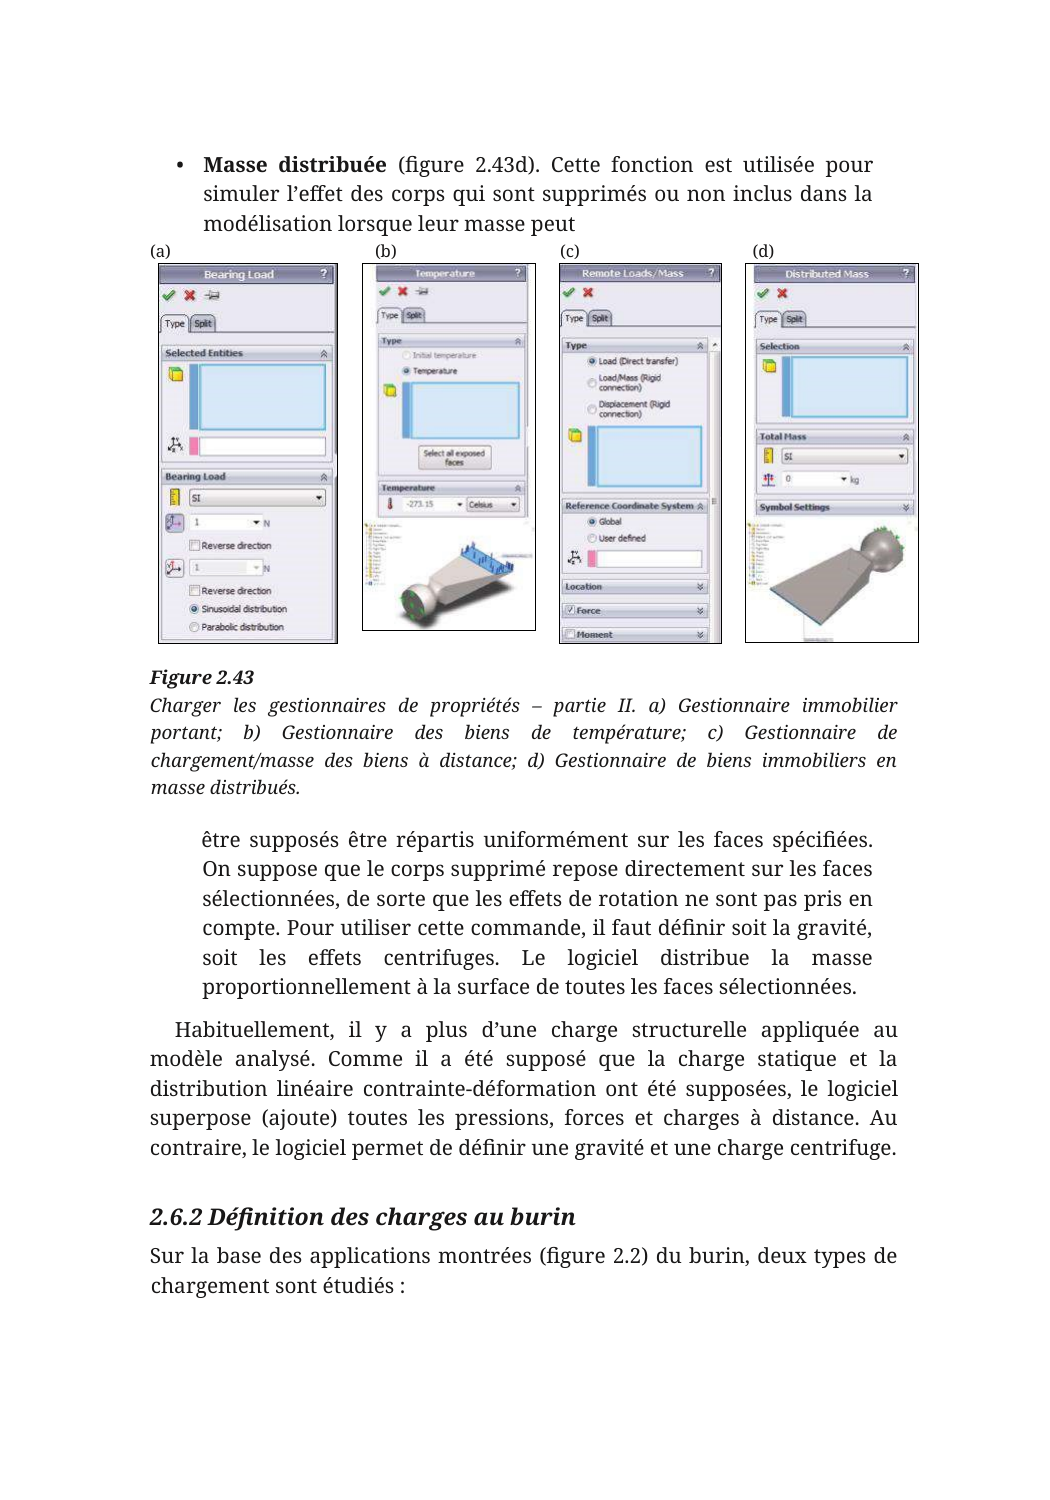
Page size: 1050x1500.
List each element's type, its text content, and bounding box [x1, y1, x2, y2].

text (a) (b) (c) (d) [150, 239, 900, 262]
subtitle 2.6.2 Définition des charges au burin [149, 1200, 900, 1232]
picture [560, 264, 721, 643]
subtitle Figure 2.43 [149, 664, 900, 690]
picture [746, 264, 918, 642]
text Sur la base des applications montrées (figure 2.2) du burin, deux types de chargement sont étudiés : [149, 1241, 898, 1299]
picture [159, 264, 337, 643]
text Charger les gestionnaires de propriétés – partie II. a) Gestionnaire immobilier portant; b) Gestionnaire des biens de température; c) Gestionnaire de chargement/masse des biens à distance; d) Gestionnaire de biens immobiliers en masse distribués. [149, 692, 898, 800]
picture [363, 264, 535, 630]
text être supposés être répartis uniformément sur les faces spécifiées. On suppose que le corps supprimé repose directement sur les faces sélectionnées, de sorte que les effets de rotation ne sont pas pris en compte. Pour utiliser cette commande, il faut définir soit la gravité, soit les effets centrifuges. Le logiciel distribue la masse proportionnellement à la surface de toutes les faces sélectionnées. [201, 825, 874, 1001]
list Masse distribuée (figure 2.43d). Cette fonction est utilisée pour simuler l’effet des corps qui sont supprimés ou non inclus dans la modélisation lorsque leur masse peut [176, 150, 874, 237]
text Habituellement, il y a plus d’une charge structurelle appliquée au modèle analysé. Comme il a été supposé que la charge statique et la distribution linéaire contrainte-déformation ont été supposées, le logiciel superpose (ajoute) toutes les pressions, forces et charges à distance. Au contraire, le logiciel permet de définir une gravité et une charge centrifuge. [149, 1015, 898, 1161]
